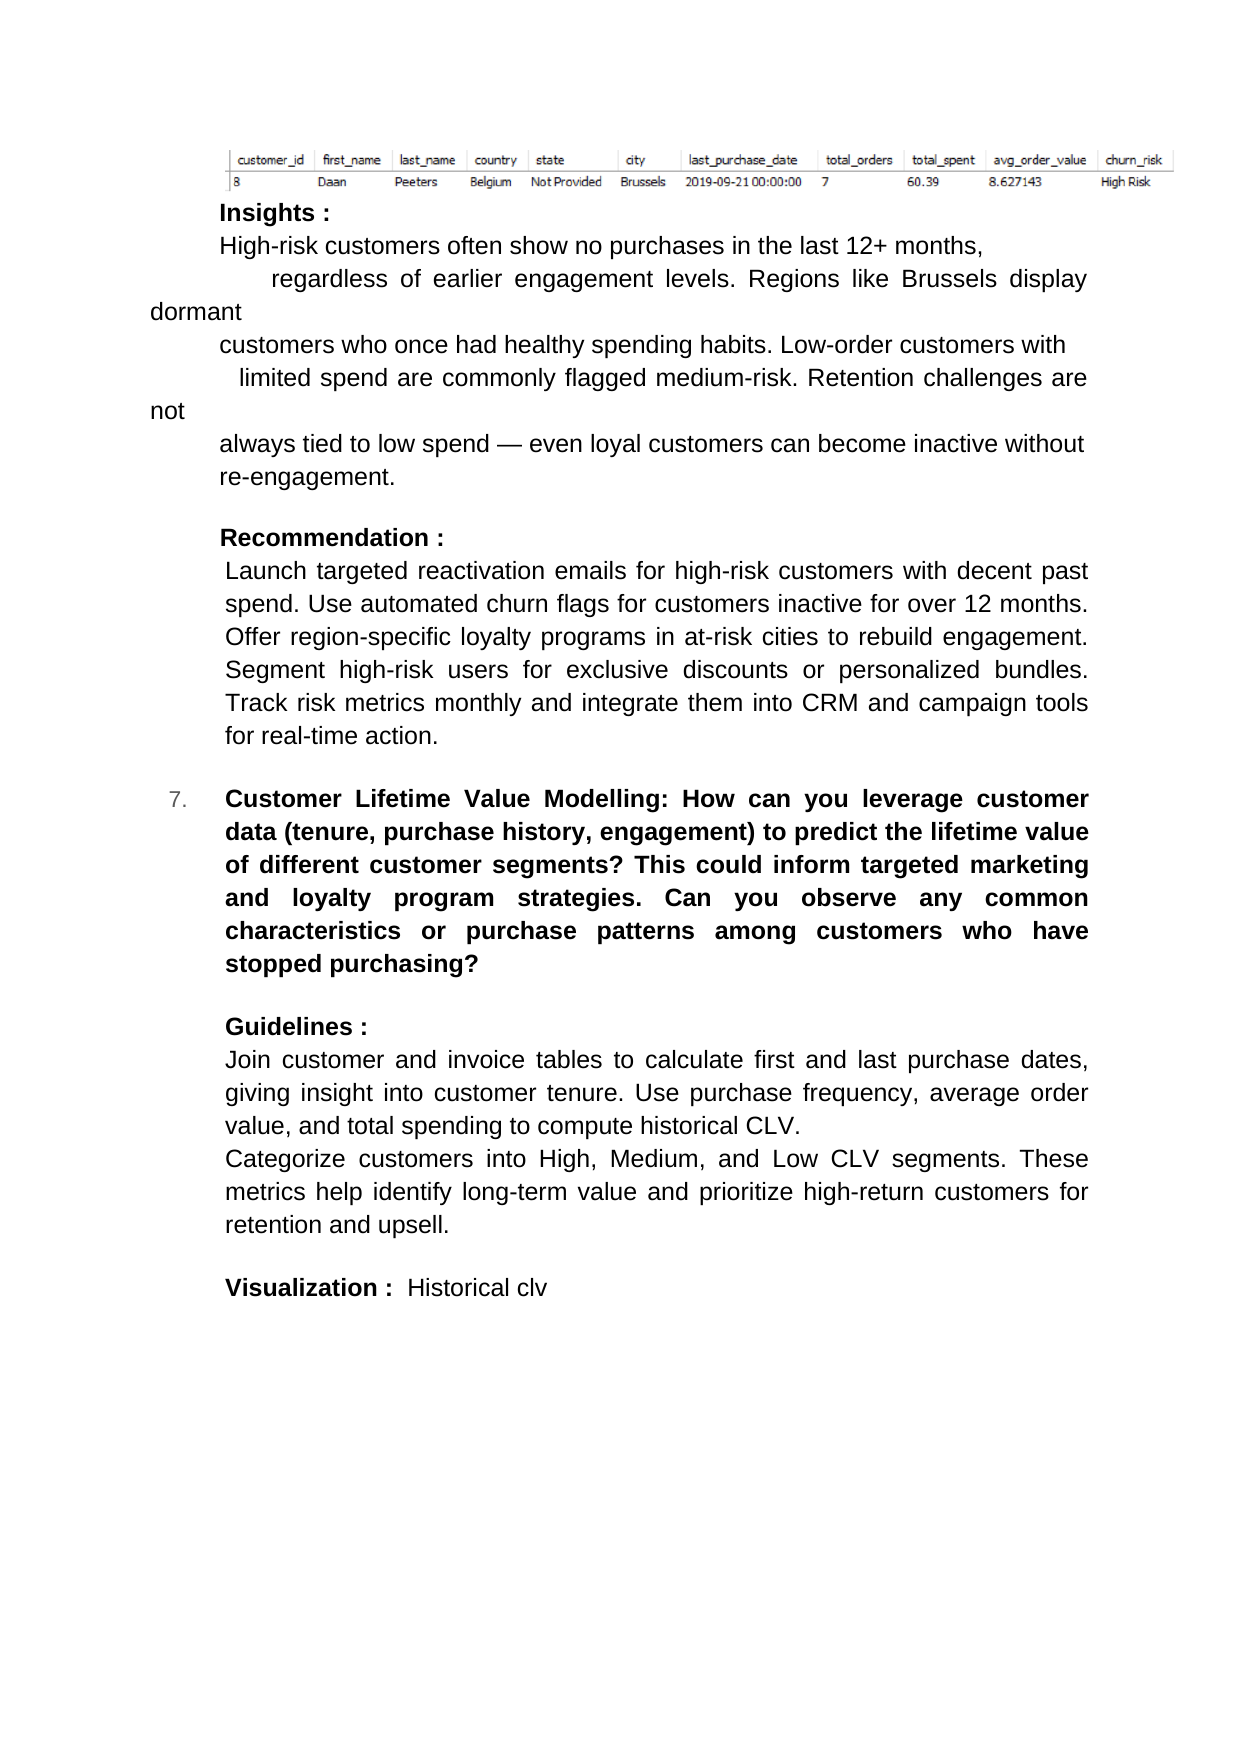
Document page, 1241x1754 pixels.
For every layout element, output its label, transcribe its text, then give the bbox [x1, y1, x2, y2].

text Launch targeted reactivation emails for high-risk customers with decent past spend. Use automated churn flags for customers inactive for over 12 months. Offer region-specific loyalty programs in at-risk cities to rebuild engagement. Segment high-risk users for exclusive discounts or personalized bundles. Track risk metrics monthly and integrate them into CRM and campaign tools for real-time action. [225, 556, 1090, 750]
text re-engagement. [150, 462, 1090, 491]
text High-risk customers often show no purchases in the last 12+ months, [150, 231, 1090, 260]
text Join customer and invoice tables to calculate first and last purchase dates, giving insight into customer tenure. Use purchase frequency, average order value, and total spending to compute historical CLV. [225, 1045, 1090, 1140]
text limited spend are commonly flagged medium-risk. Retention challenges are not [150, 363, 1090, 425]
text always tied to low spend — even loyal customers can become inactive without [150, 429, 1090, 458]
text Insights : [150, 198, 1090, 227]
text Categorize customers into High, Medium, and Low CLV segments. These metrics help identify long-term value and prioritize high-return customers for retention and upsell. [225, 1144, 1090, 1239]
text Visualization : Historical clv [225, 1273, 1090, 1302]
picture [225, 150, 1183, 198]
text Guidelines : [225, 1012, 1090, 1041]
text customers who once had healthy spending habits. Low-order customers with [150, 330, 1090, 359]
text Recommendation : [150, 523, 1090, 552]
list Customer Lifetime Value Modelling: How can you leverage customer data (tenure, purchase history, engagement) to predict the lifetime value of different customer segments? This could inform targeted marketing and loyalty program strategies. Can you observe any common characteristics or purchase patterns among customers who have stopped purchasing? [187, 784, 1090, 978]
text regardless of earlier engagement levels. Regions like Brussels display dormant [150, 264, 1090, 326]
